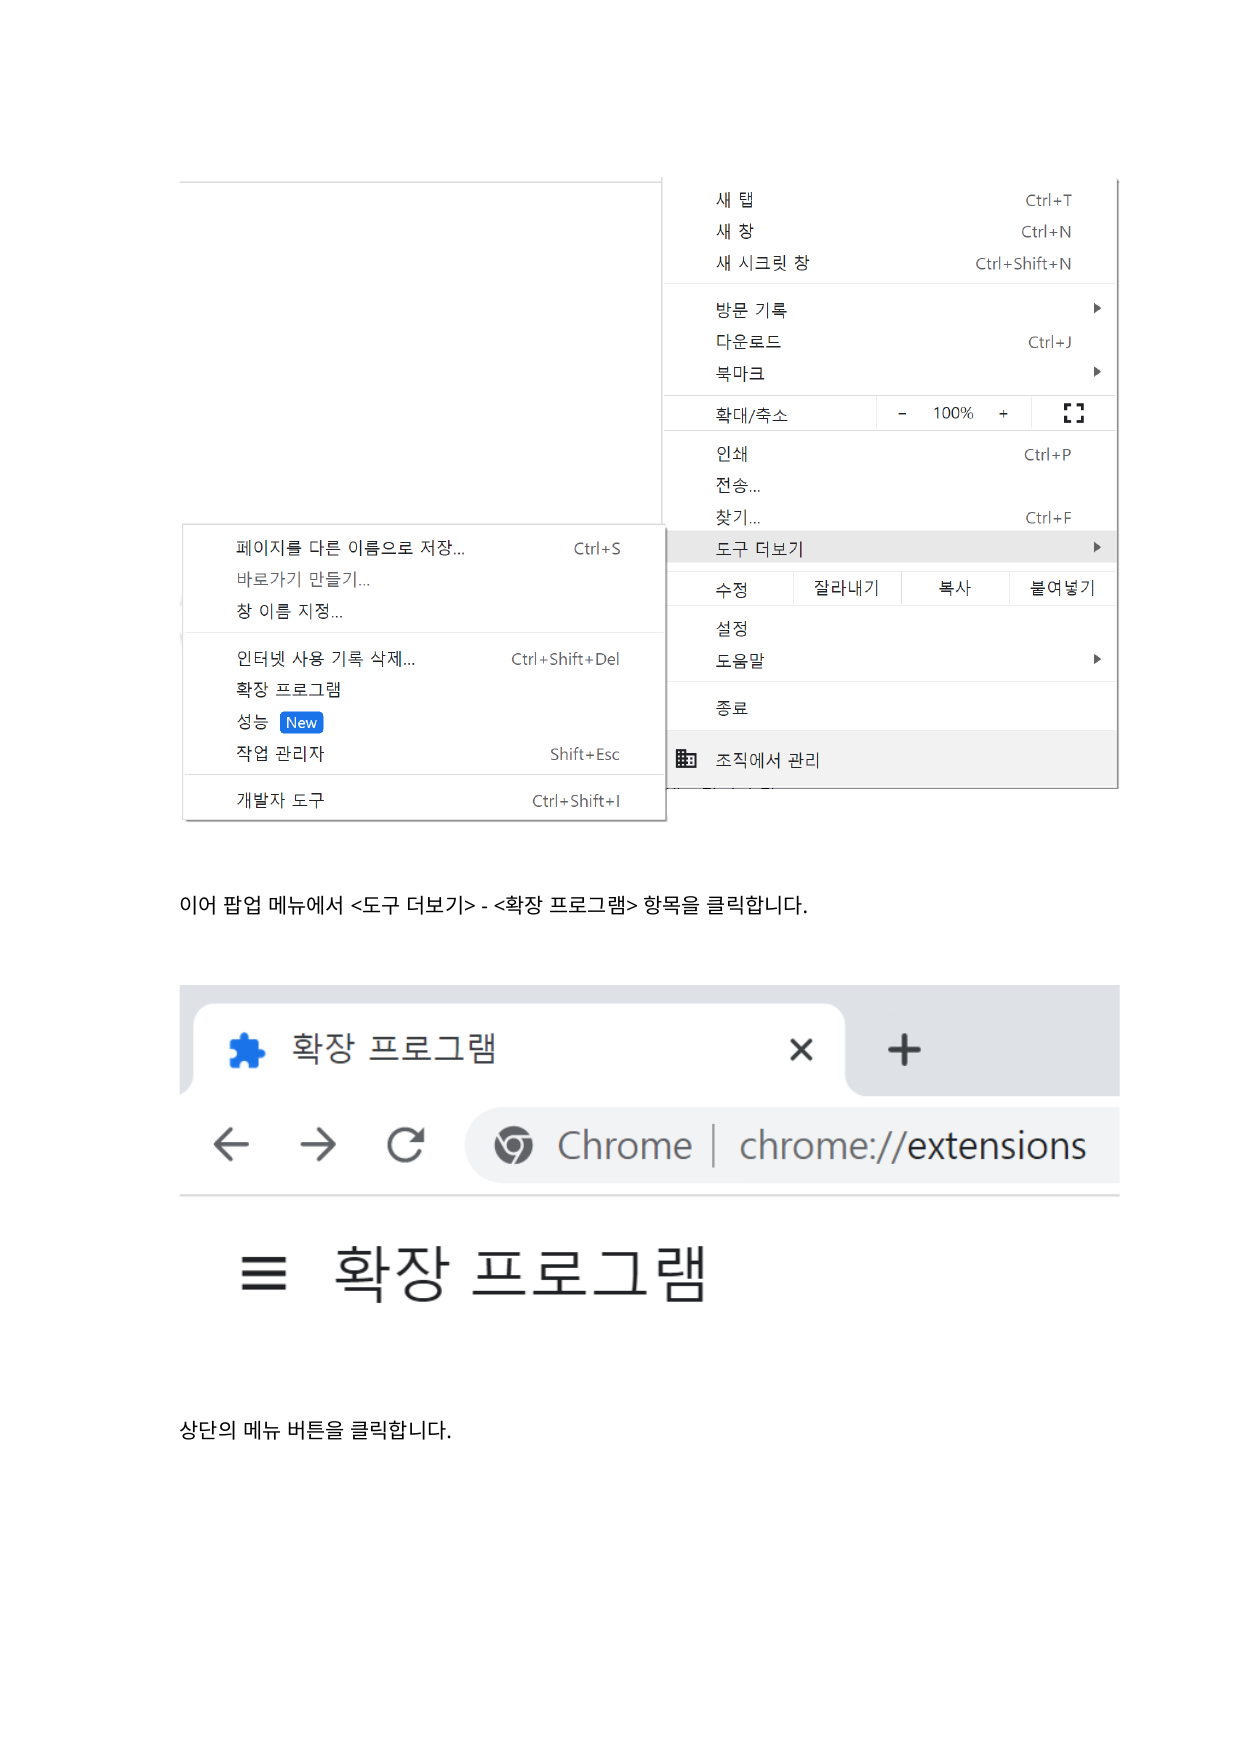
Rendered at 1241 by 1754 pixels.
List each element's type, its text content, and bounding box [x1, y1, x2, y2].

picture [179, 985, 1120, 1349]
text 상단의 메뉴 버튼을 클릭합니다. [150, 1414, 1090, 1445]
text 이어 팝업 메뉴에서 <도구 더보기> - <확장 프로그램> 항목을 클릭합니다. [150, 889, 1090, 919]
picture [179, 177, 1120, 823]
